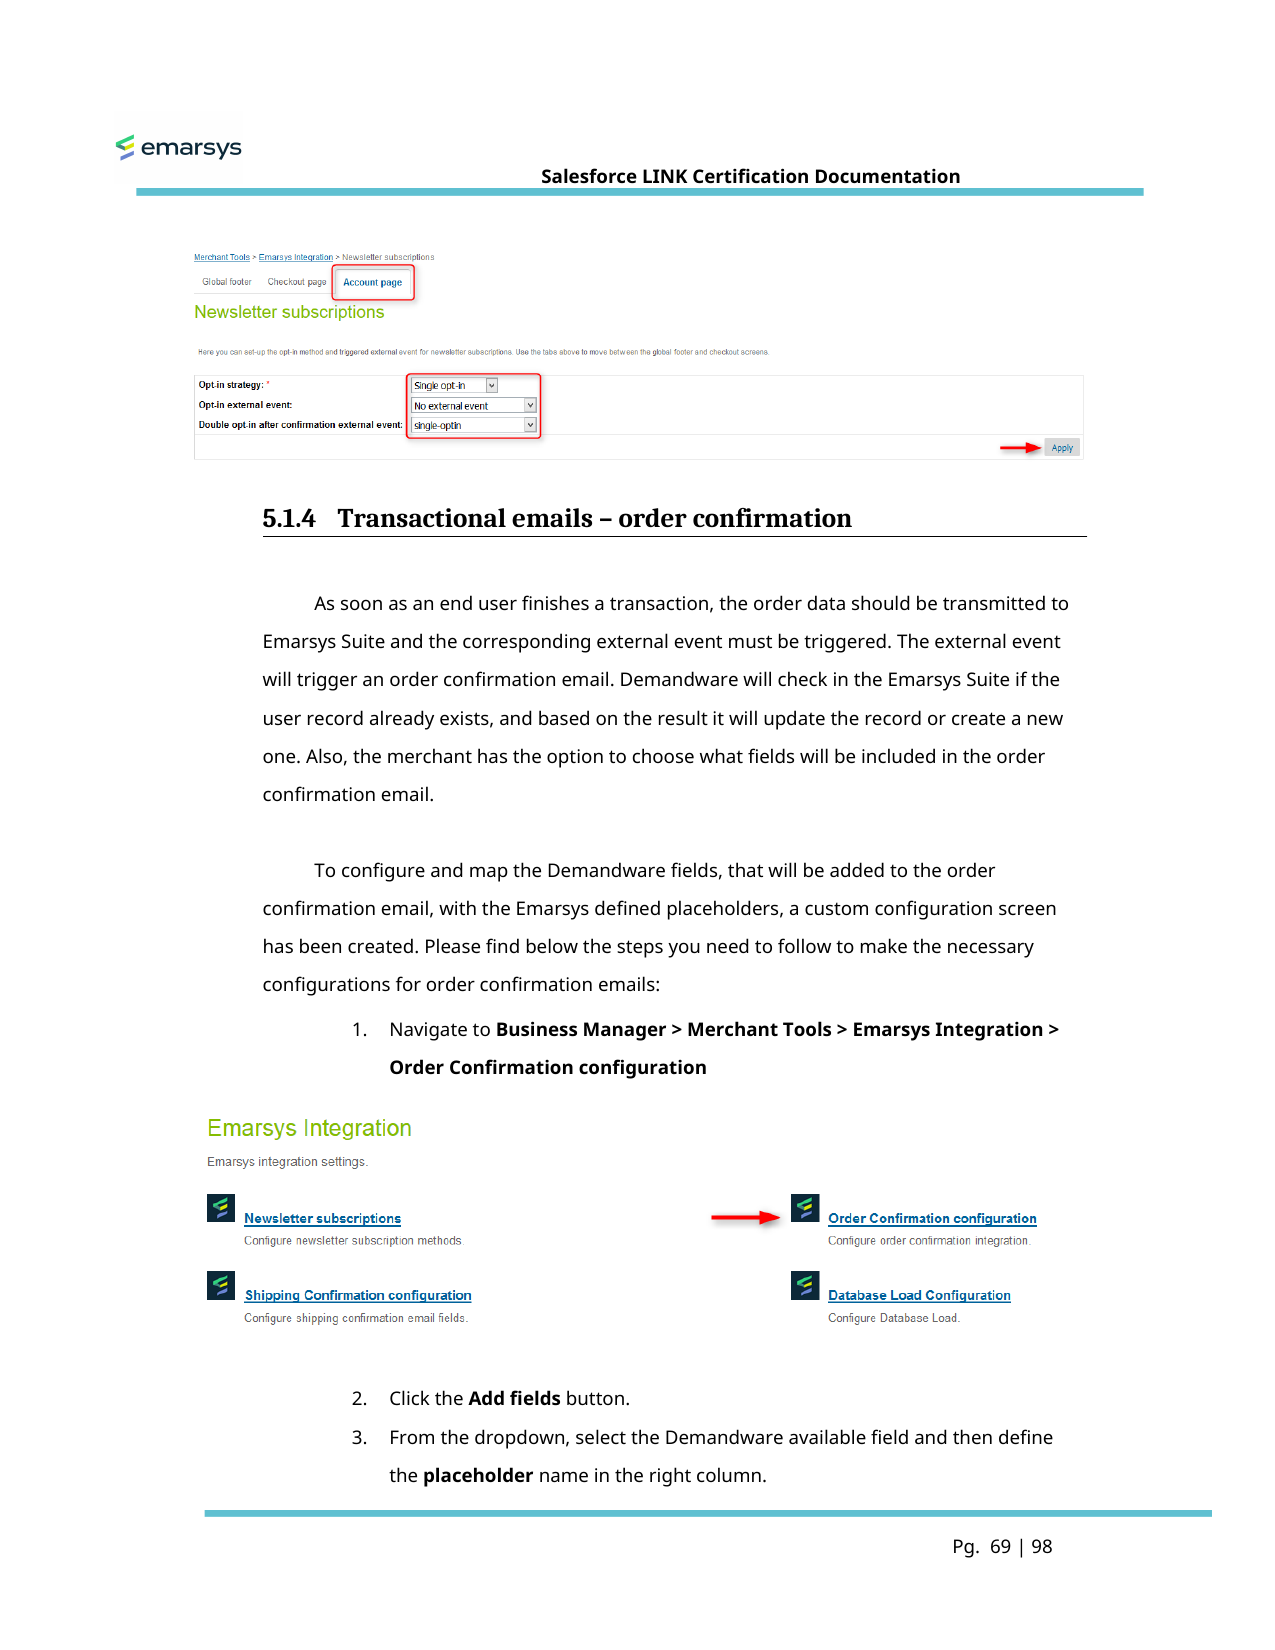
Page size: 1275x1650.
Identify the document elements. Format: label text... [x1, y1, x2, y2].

text To configure and map the Demandware fields, that will be added to the order confirmation email, with the Emarsys defined placeholders, a custom configuration screen has been created. Please find below the steps you need to follow to make the necessary configurations for order confirmation emails: [262, 857, 1087, 997]
picture [187, 1098, 1088, 1367]
list Click the Add fields button. [352, 1386, 1087, 1411]
picture [204, 1510, 1212, 1517]
picture [187, 243, 1088, 466]
subtitle Transactional emails – order confirmation [262, 503, 1087, 537]
list Navigate to Business Manager > Merchant Tools > Emarsys Integration > Order Confirmation configuration [352, 1016, 1087, 1080]
text As soon as an end user finishes a transaction, the order data should be transmitted to Emarsys Suite and the corresponding external event must be triggered. The external event will trigger an order confirmation email. Demandware will check in the Emarsys Suite if the user record already exists, and based on the result it will update the record or create a new one. Also, the merchant has the option to choose what fields will be included in the order confirmation email. [262, 590, 1087, 807]
picture [113, 111, 244, 184]
picture [136, 188, 1144, 196]
list From the dropdown, select the Demandware available field and then define the placeholder name in the right column. [352, 1424, 1087, 1488]
